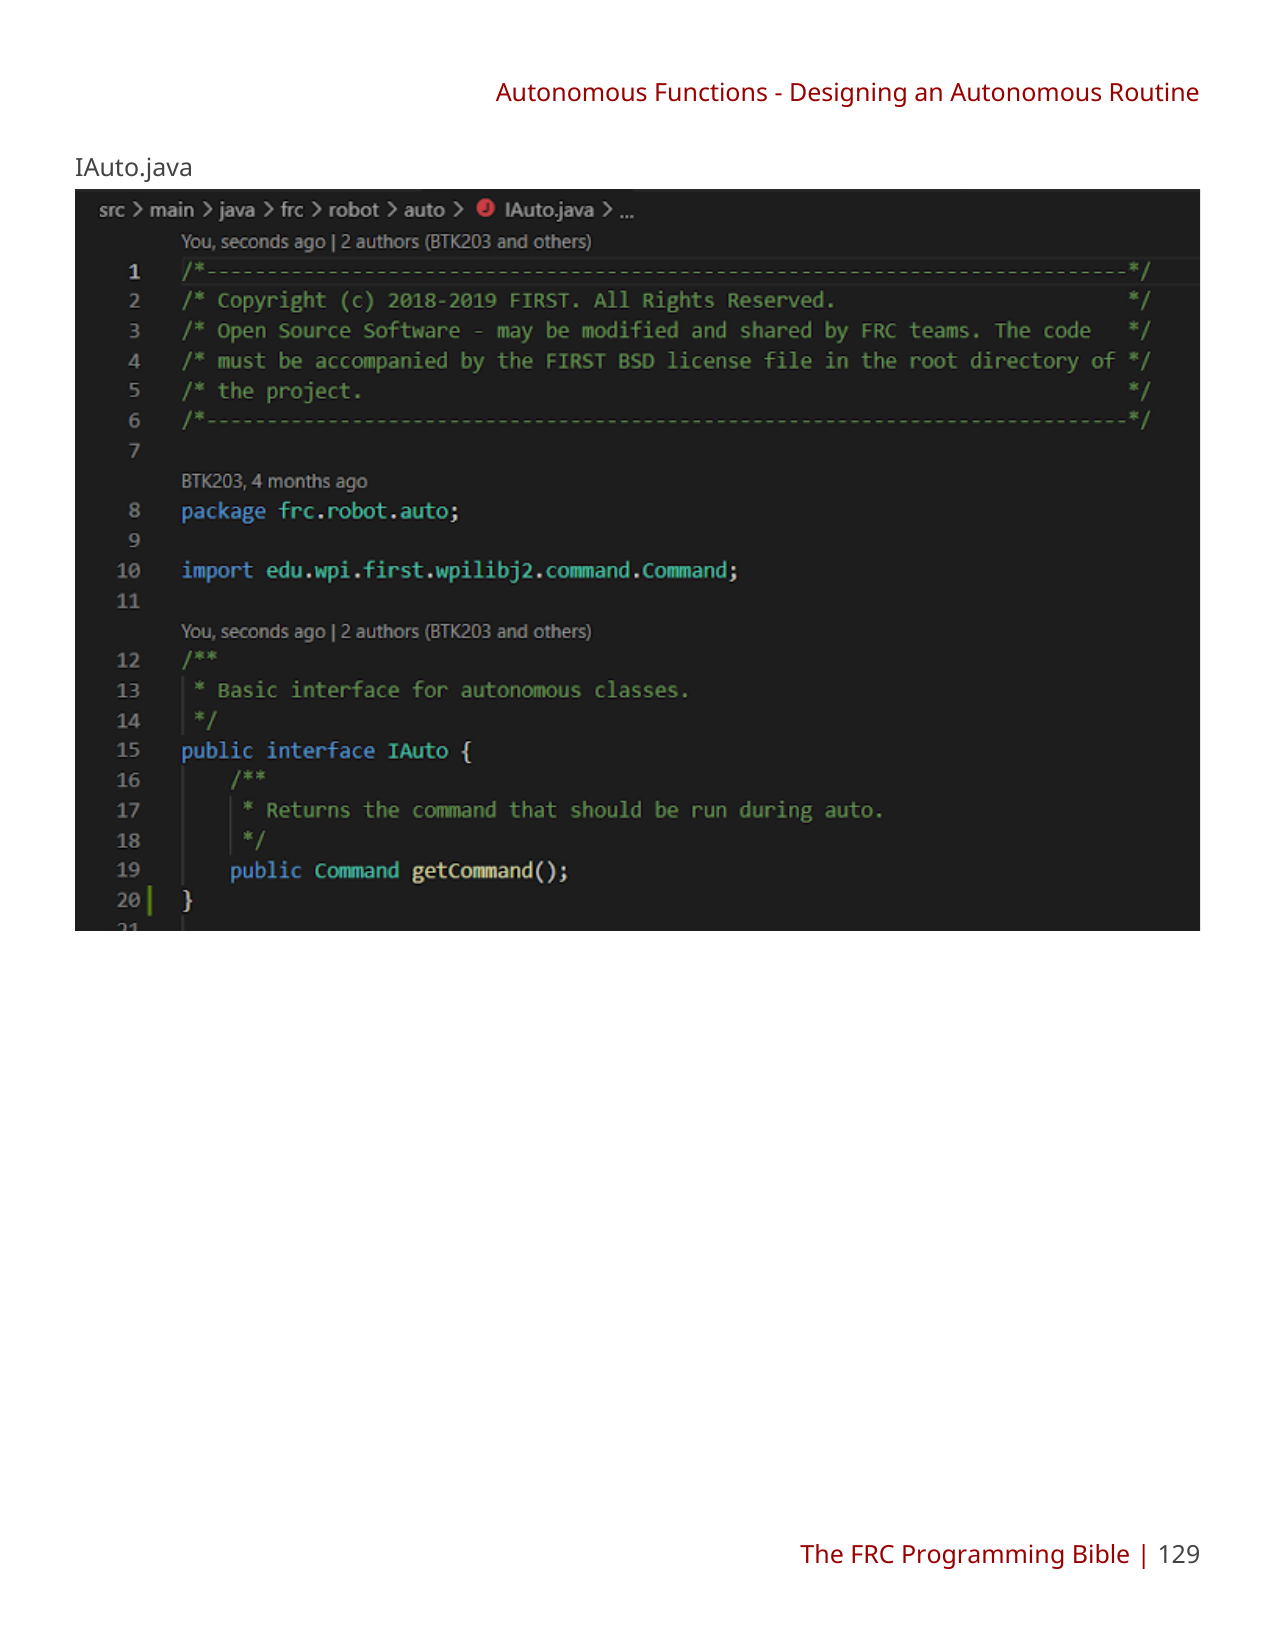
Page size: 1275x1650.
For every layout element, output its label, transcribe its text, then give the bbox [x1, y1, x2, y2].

picture [75, 189, 1200, 931]
text IAuto.java [75, 150, 1200, 184]
